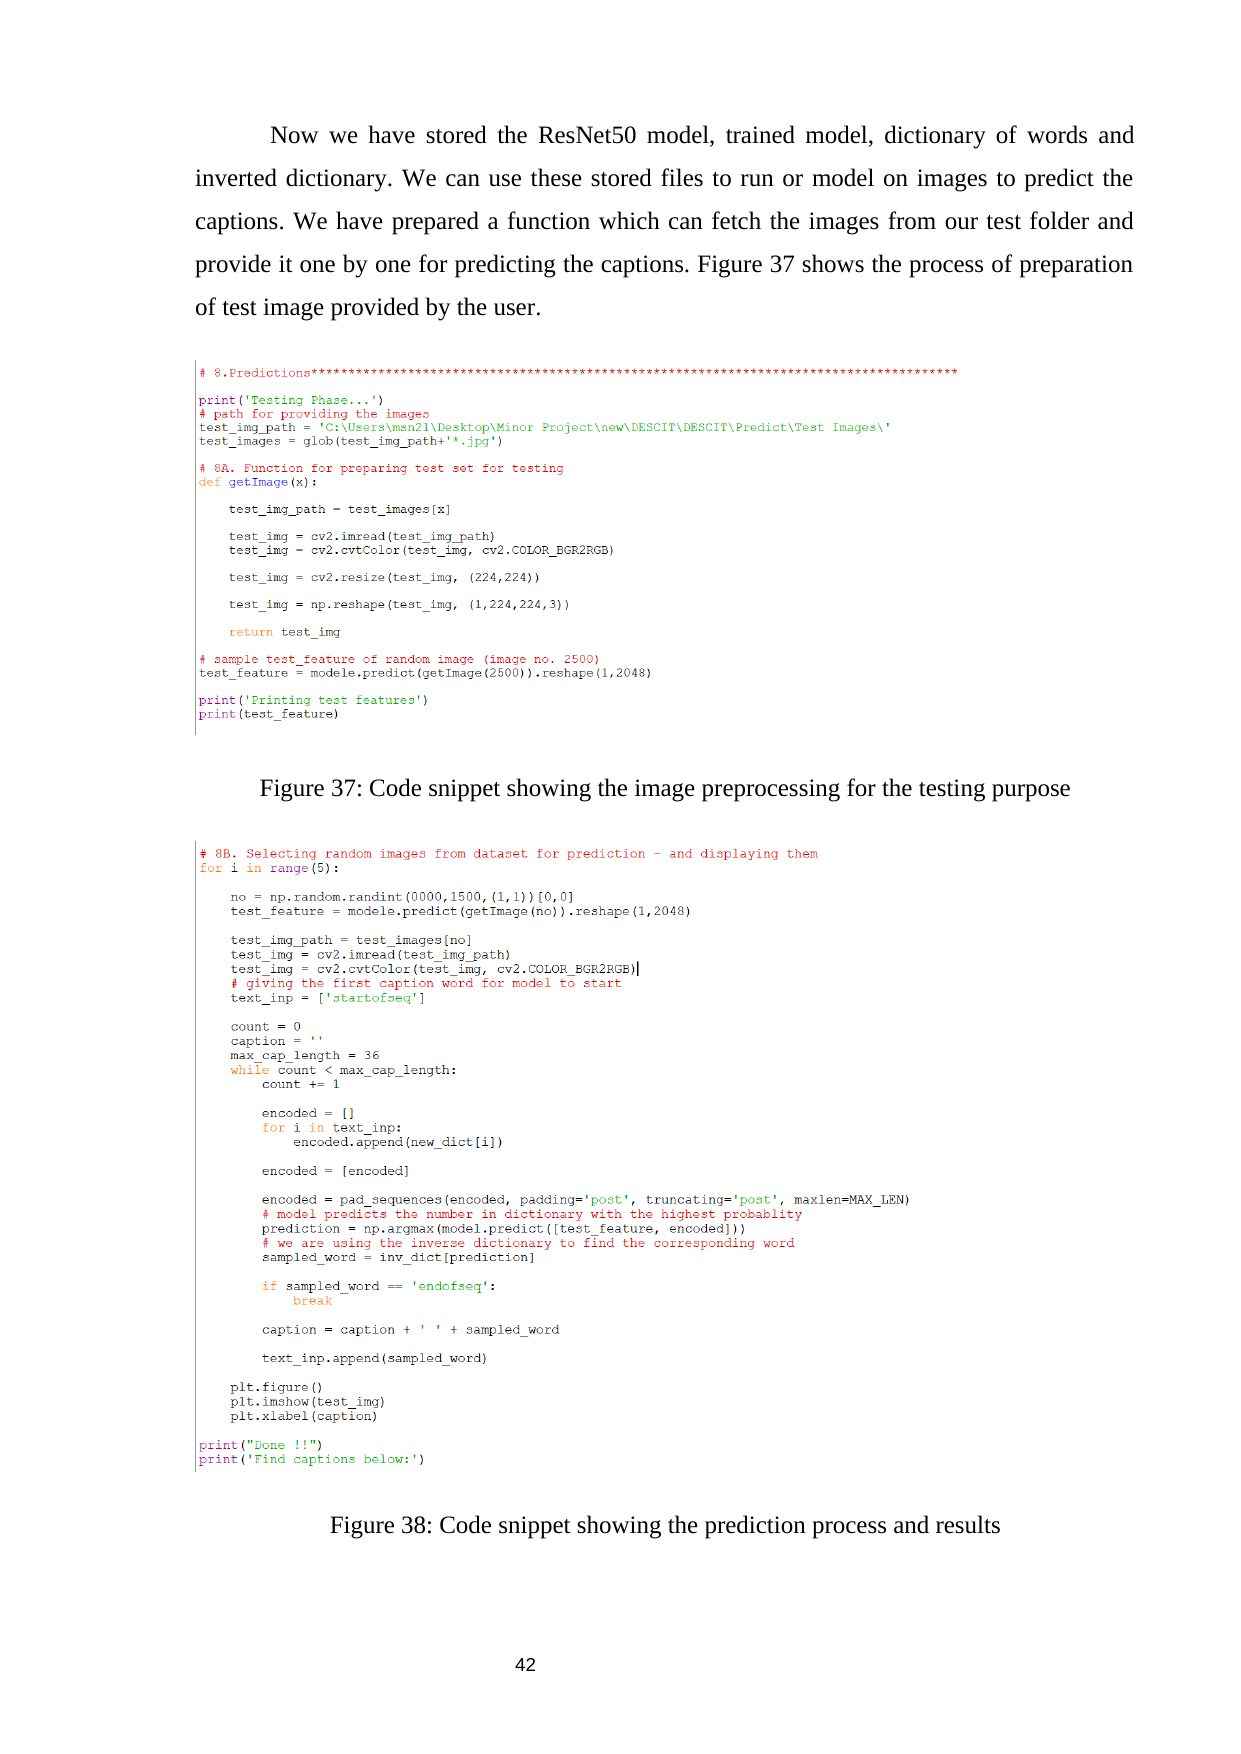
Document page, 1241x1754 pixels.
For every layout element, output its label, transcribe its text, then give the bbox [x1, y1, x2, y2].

text Figure 38: Code snippet showing the prediction process and results [195, 1510, 1135, 1538]
picture [195, 360, 960, 735]
picture [195, 841, 937, 1472]
text Figure 37: Code snippet showing the image preprocessing for the testing purpose [195, 773, 1135, 802]
text Now we have stored the ResNet50 model, trained model, dictionary of words and inverted dictionary. We can use these stored files to run or model on images to predict the captions. We have prepared a function which can fetch the images from our test folder and provide it one by one for predicting the captions. Figure 37 shows the process of preparation of test image provided by the user. [195, 120, 1135, 321]
